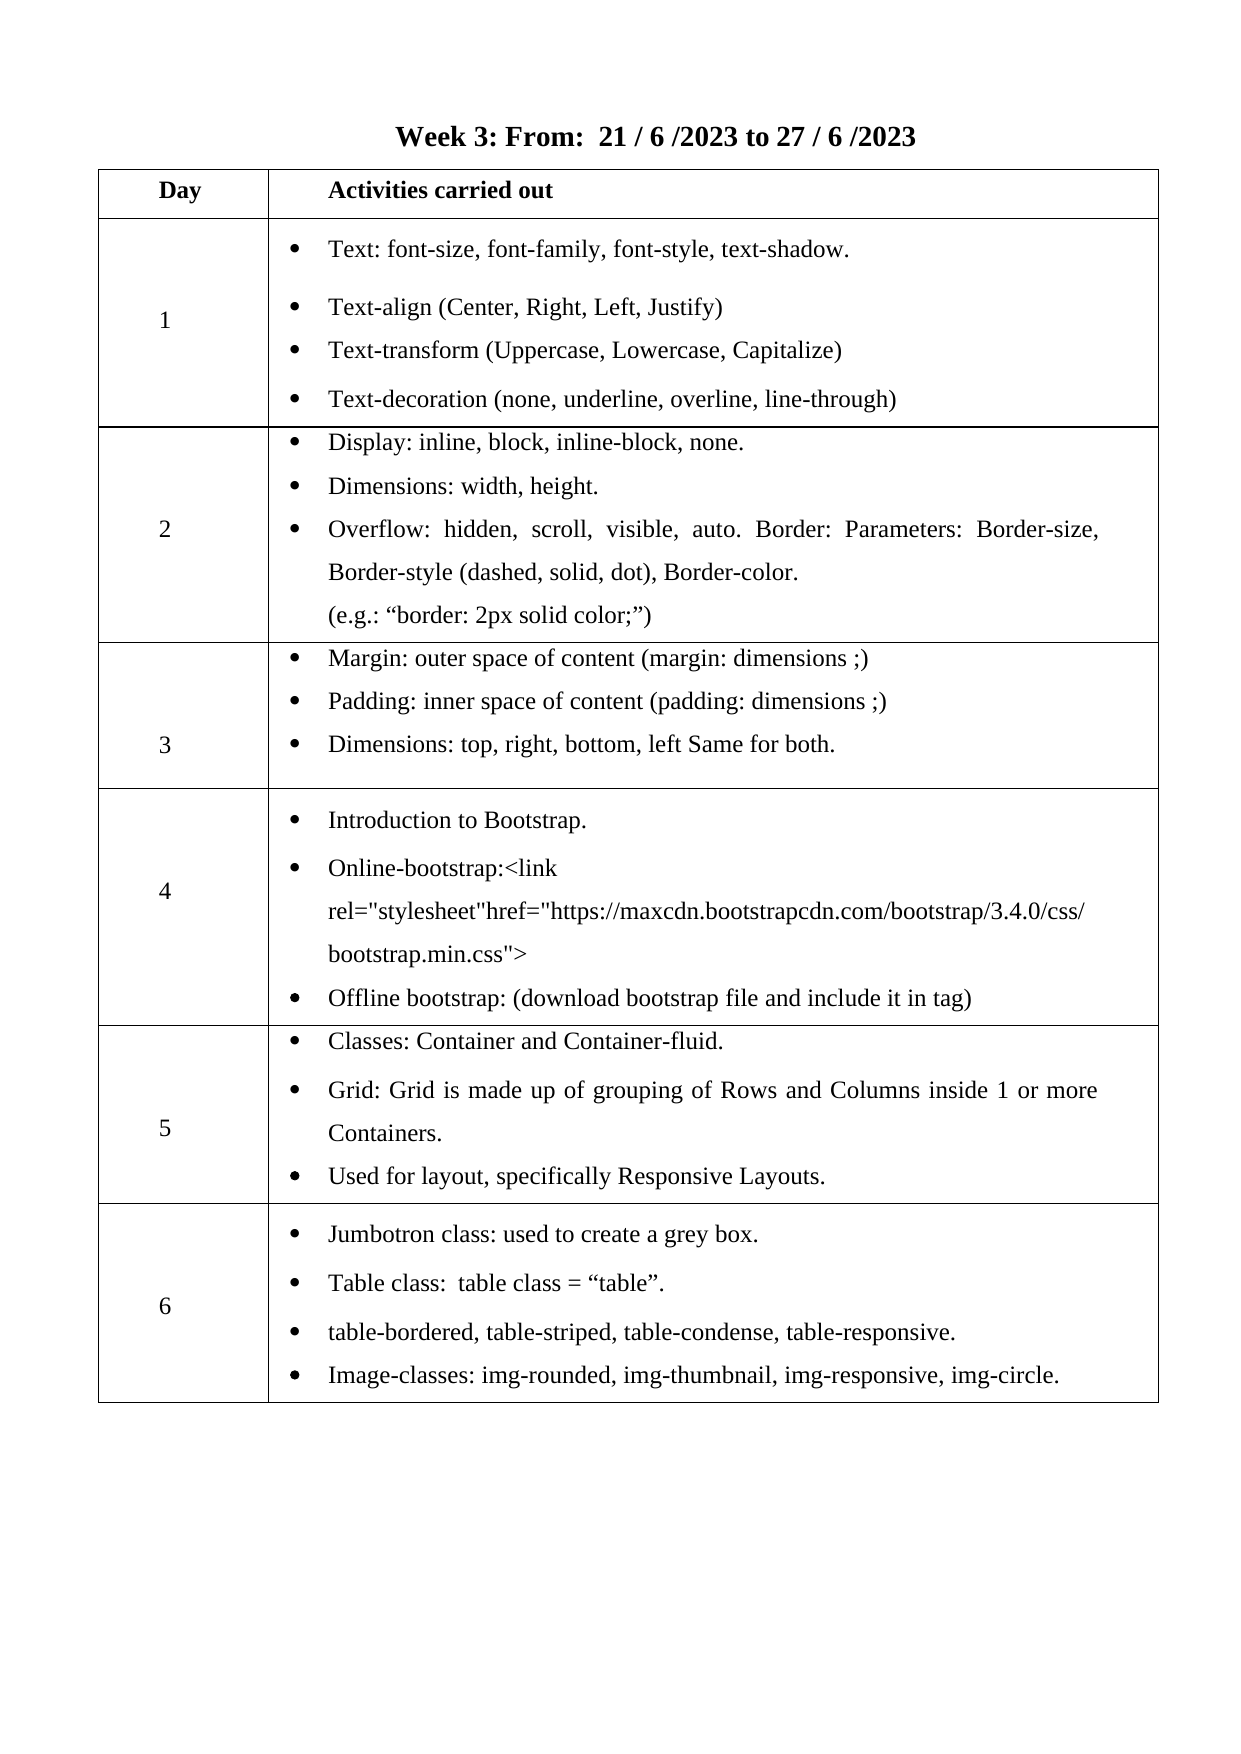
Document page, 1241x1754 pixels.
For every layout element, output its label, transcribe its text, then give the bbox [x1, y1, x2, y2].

table_cell 4 [99, 789, 268, 1025]
table_cell Display: inline, block, inline-block, none. Dimensions: width, height. Overflow: hidden, scroll, visible, auto. Border: Parameters: Border-size, Border-style (dashed, solid, dot), Border-color. (e.g.: “border: 2px solid color;”) [269, 428, 1158, 642]
table_cell 1 [99, 219, 268, 426]
table_cell 6 [99, 1204, 268, 1402]
subtitle Week 3: From: 21 / 6 /2023 to 27 / 6 /2023 [194, 119, 1117, 153]
table_cell 3 [99, 643, 268, 788]
table_header Day [99, 170, 268, 217]
table_cell Text: font-size, font-family, font-style, text-shadow. Text-align (Center, Right, Left, Justify) Text-transform (Uppercase, Lowercase, Capitalize) Text-decoration (none, underline, overline, line-through) [269, 219, 1158, 426]
table_cell 5 [99, 1026, 268, 1203]
table_header Activities carried out [269, 170, 1158, 217]
table_cell Introduction to Bootstrap. Online-bootstrap:<link rel="stylesheet"href="https://maxcdn.bootstrapcdn.com/bootstrap/3.4.0/css/bootstrap.min.css"> Offline bootstrap: (download bootstrap file and include it in tag) [269, 789, 1158, 1025]
table_cell Margin: outer space of content (margin: dimensions ;) Padding: inner space of content (padding: dimensions ;) Dimensions: top, right, bottom, left Same for both. [269, 643, 1158, 788]
table_cell Classes: Container and Container-fluid. Grid: Grid is made up of grouping of Rows and Columns inside 1 or more Containers. Used for layout, specifically Responsive Layouts. [269, 1026, 1158, 1203]
table_cell Jumbotron class: used to create a grey box. Table class: table class = “table”. table-bordered, table-striped, table-condense, table-responsive. Image-classes: img-rounded, img-thumbnail, img-responsive, img-circle. [269, 1204, 1158, 1402]
table_cell 2 [99, 428, 268, 642]
